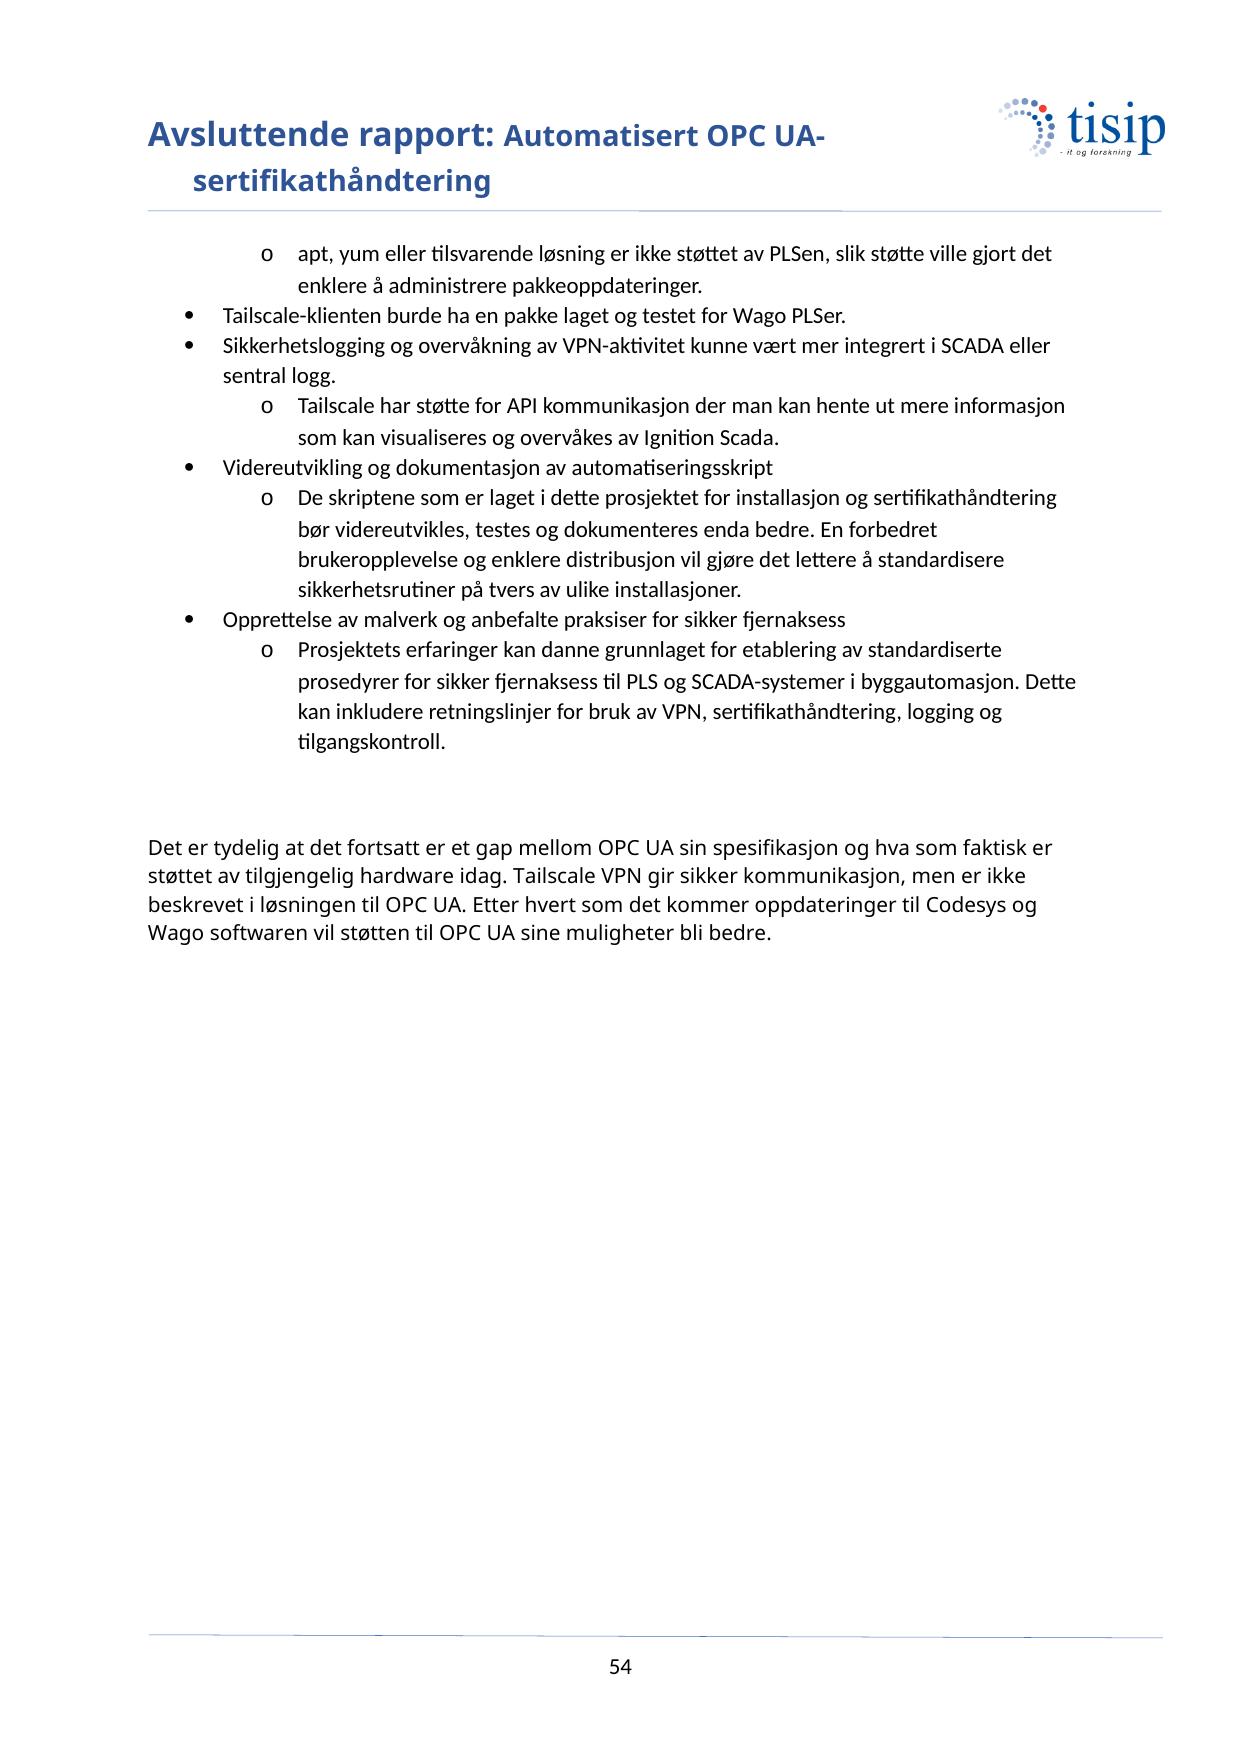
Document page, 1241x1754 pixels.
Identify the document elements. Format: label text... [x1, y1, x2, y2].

list Sikkerhetslogging og overvåkning av VPN-aktivitet kunne vært mer integrert i SCADA eller sentral logg. [185, 331, 1093, 389]
list De skriptene som er laget i dette prosjektet for installasjon og sertifikathåndtering bør videreutvikles, testes og dokumenteres enda bedre. En forbedret brukeropplevelse og enklere distribusjon vil gjøre det lettere å standardisere sikkerhetsrutiner på tvers av ulike installasjoner. [260, 483, 1093, 603]
list Videreutvikling og dokumentasjon av automatiseringsskript [185, 453, 1093, 481]
picture [991, 92, 1169, 160]
list Tailscale-klienten burde ha en pakke laget og testet for Wago PLSer. [185, 301, 1093, 329]
text Det er tydelig at det fortsatt er et gap mellom OPC UA sin spesifikasjon og hva som faktisk er støttet av tilgjengelig hardware idag. Tailscale VPN gir sikker kommunikasjon, men er ikke beskrevet i løsningen til OPC UA. Etter hvert som det kommer oppdateringer til Codesys og Wago softwaren vil støtten til OPC UA sine muligheter bli bedre. [148, 833, 1093, 947]
list Tailscale har støtte for API kommunikasjon der man kan hente ut mere informasjon som kan visualiseres og overvåkes av Ignition Scada. [260, 392, 1093, 451]
list apt, yum eller tilsvarende løsning er ikke støttet av PLSen, slik støtte ville gjort det enklere å administrere pakkeoppdateringer. [260, 239, 1093, 299]
list Prosjektets erfaringer kan danne grunnlaget for etablering av standardiserte prosedyrer for sikker fjernaksess til PLS og SCADA-systemer i byggautomasjon. Dette kan inkludere retningslinjer for bruk av VPN, sertifikathåndtering, logging og tilgangskontroll. [260, 636, 1093, 755]
list Opprettelse av malverk og anbefalte praksiser for sikker fjernaksess [185, 605, 1093, 633]
